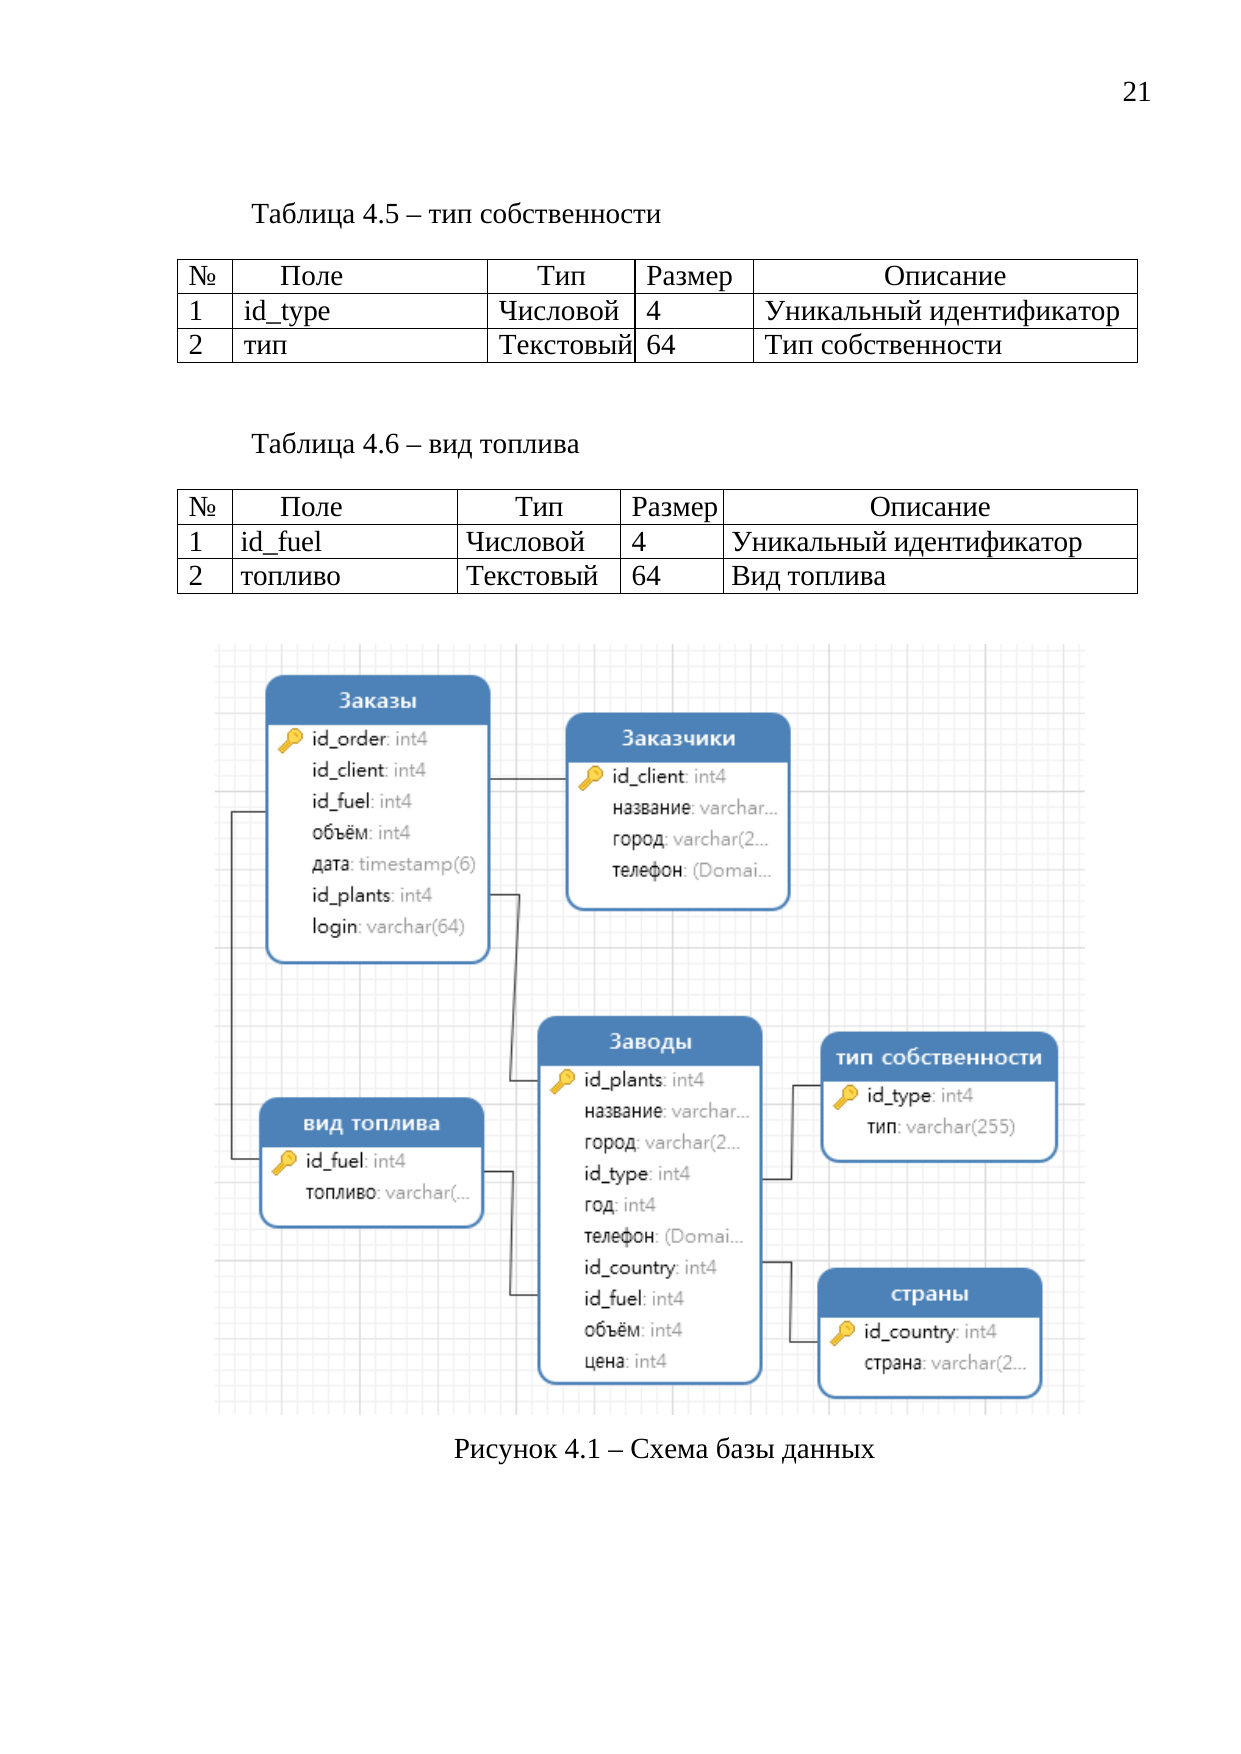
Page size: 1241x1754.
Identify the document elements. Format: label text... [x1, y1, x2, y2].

table_header № [178, 490, 232, 524]
table_header Поле [233, 490, 457, 524]
text Рисунок 4.1 – Схема базы данных [177, 1431, 1152, 1465]
table_cell 1 [178, 525, 232, 558]
table_cell 1 [178, 294, 232, 327]
table_cell Текстовый [458, 559, 620, 593]
table_header Поле [233, 260, 487, 293]
table_cell Вид топлива [724, 559, 1137, 593]
table_cell 4 [621, 525, 723, 558]
text Таблица 4.5 – тип собственности [177, 196, 1096, 229]
table_header Тип [458, 490, 620, 524]
table_cell id_fuel [233, 525, 457, 558]
text Таблица 4.6 – вид топлива [177, 427, 1096, 460]
table_cell Текстовый [488, 329, 634, 362]
table_cell 2 [178, 559, 232, 593]
table_header Описание [754, 260, 1137, 293]
table_cell 2 [178, 329, 232, 362]
table_cell 64 [636, 329, 753, 362]
table_cell Тип собственности [754, 329, 1137, 362]
table_header Размер [636, 260, 753, 293]
picture [214, 644, 1085, 1415]
table_cell топливо [233, 559, 457, 593]
table_cell 64 [621, 559, 723, 593]
table_cell Числовой [488, 294, 634, 327]
table_cell id_type [233, 294, 487, 327]
table_header Размер [621, 490, 723, 524]
table_cell Уникальный идентификатор [754, 294, 1137, 327]
table_header Описание [724, 490, 1137, 524]
table_cell Числовой [458, 525, 620, 558]
table_cell тип [233, 329, 487, 362]
table_cell 4 [636, 294, 753, 327]
table_header № [178, 260, 232, 293]
table_cell Уникальный идентификатор [724, 525, 1137, 558]
table_header Тип [488, 260, 634, 293]
